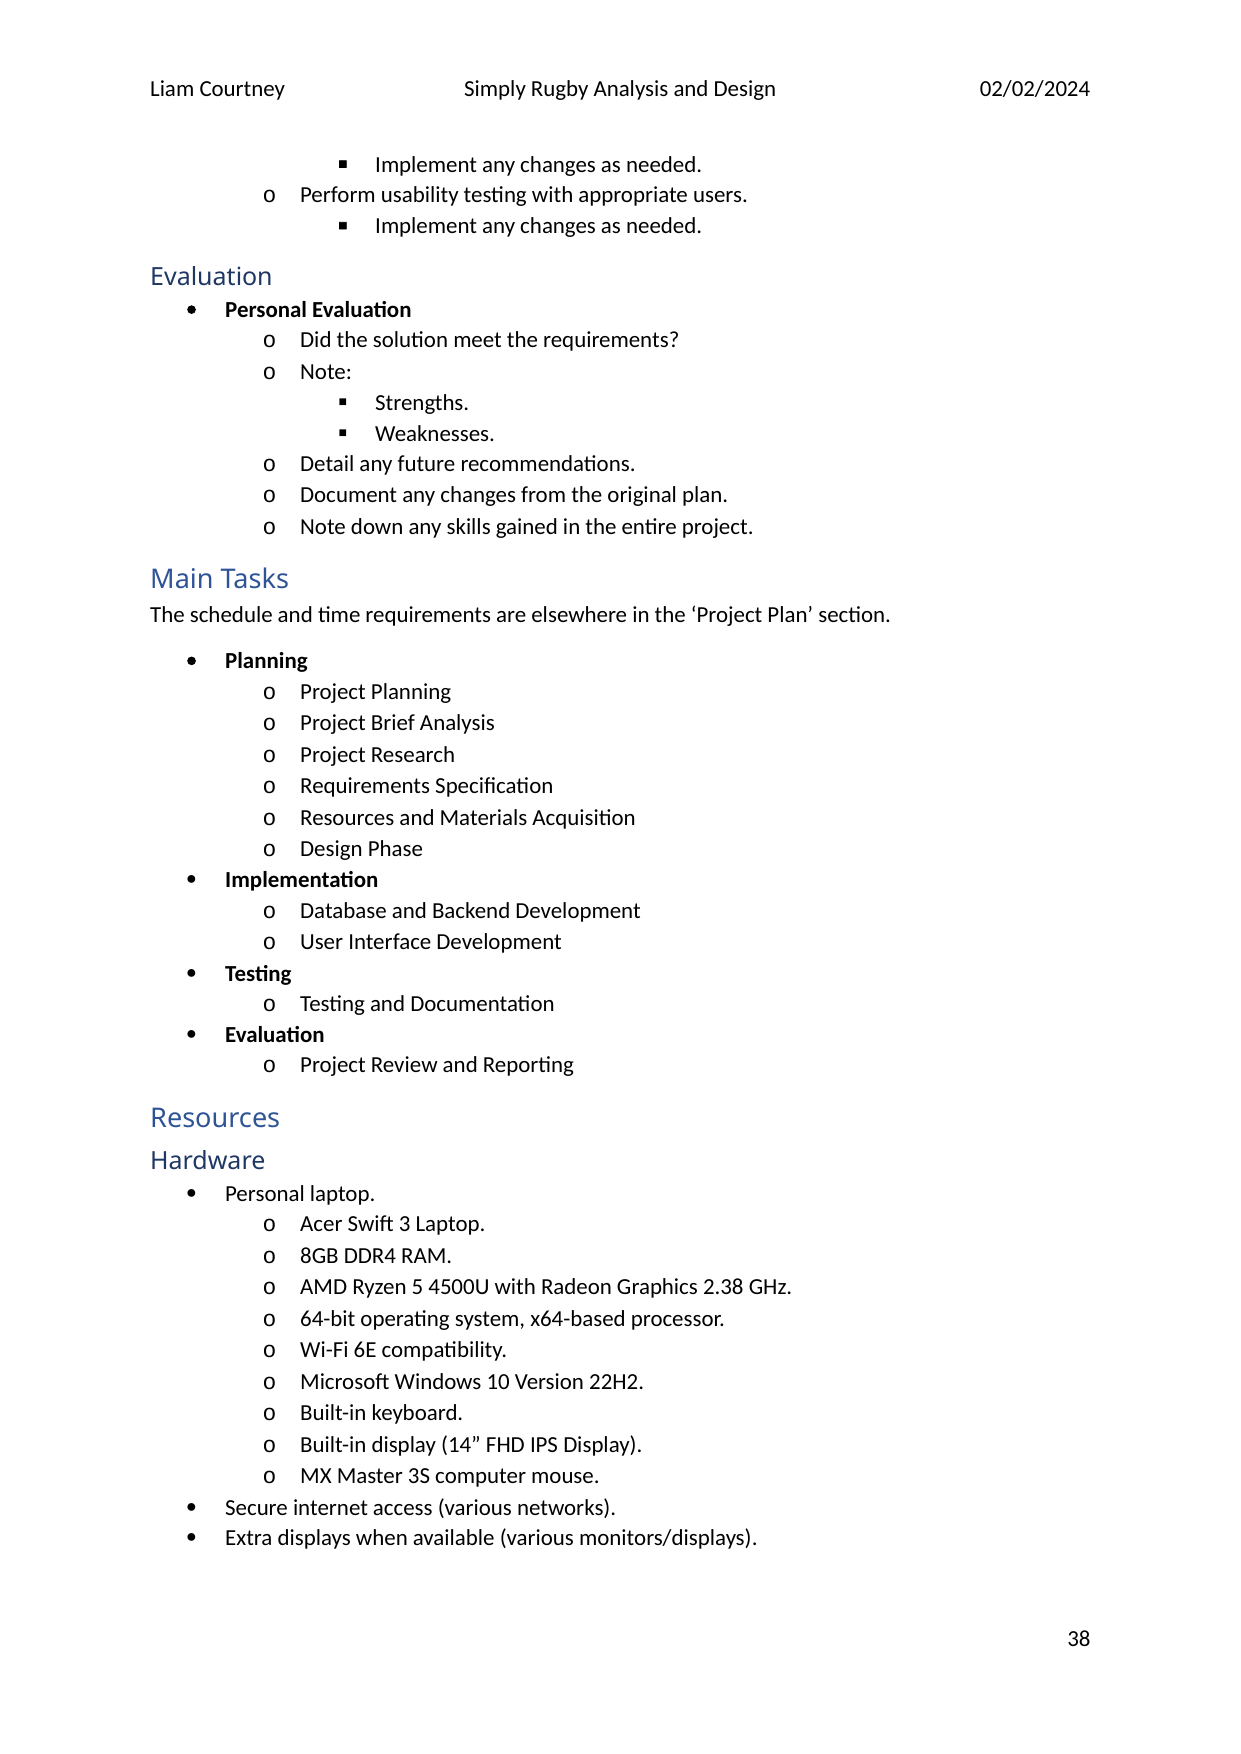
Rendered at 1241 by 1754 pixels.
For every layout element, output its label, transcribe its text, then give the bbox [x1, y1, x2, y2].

list Evaluation [187, 1020, 1090, 1048]
subtitle Resources [150, 1099, 1090, 1136]
list Project Review and Reporting [262, 1051, 1090, 1080]
text The schedule and time requirements are elsewhere in the ‘Project Plan’ section. [150, 600, 1090, 628]
list 64-bit operating system, x64-based processor. [262, 1304, 1090, 1333]
list Project Research [262, 740, 1090, 769]
list Note: [262, 357, 1090, 386]
list Project Brief Analysis [262, 708, 1090, 737]
list 8GB DDR4 RAM. [262, 1241, 1090, 1270]
list Implementation [187, 866, 1090, 893]
list Personal laptop. [187, 1179, 1090, 1207]
list Planning [187, 647, 1090, 674]
list Implement any changes as needed. [337, 212, 1090, 240]
list AMD Ryzen 5 4500U with Radeon Graphics 2.38 GHz. [262, 1272, 1090, 1302]
subtitle Evaluation [150, 258, 1090, 293]
subtitle Main Tasks [150, 560, 1090, 597]
list Resources and Materials Acquisition [262, 803, 1090, 832]
list Detail any future recommendations. [262, 449, 1090, 478]
list Database and Backend Development [262, 896, 1090, 925]
list Extra displays when available (various monitors/displays). [187, 1523, 1090, 1551]
list Perform usability testing with appropriate users. [262, 180, 1090, 209]
list Wi-Fi 6E compatibility. [262, 1335, 1090, 1364]
list Built-in keyboard. [262, 1398, 1090, 1427]
subtitle Hardware [150, 1143, 1090, 1177]
list Secure internet access (various networks). [187, 1493, 1090, 1521]
list Did the solution meet the requirements? [262, 326, 1090, 355]
list Personal Evaluation [187, 295, 1090, 323]
list Document any changes from the original plan. [262, 480, 1090, 509]
list Requirements Specification [262, 771, 1090, 800]
list Design Phase [262, 834, 1090, 863]
list Weaknesses. [337, 419, 1090, 447]
list Note down any skills gained in the entire project. [262, 512, 1090, 541]
list Testing [187, 959, 1090, 987]
list Implement any changes as needed. [337, 150, 1090, 178]
list Acer Swift 3 Laptop. [262, 1209, 1090, 1239]
list User Interface Development [262, 927, 1090, 956]
list Microsoft Windows 10 Version 22H2. [262, 1367, 1090, 1396]
list Built-in display (14” FHD IPS Display). [262, 1430, 1090, 1459]
list Testing and Documentation [262, 989, 1090, 1018]
list MX Master 3S computer mouse. [262, 1461, 1090, 1490]
list Strengths. [337, 388, 1090, 416]
list Project Planning [262, 677, 1090, 706]
